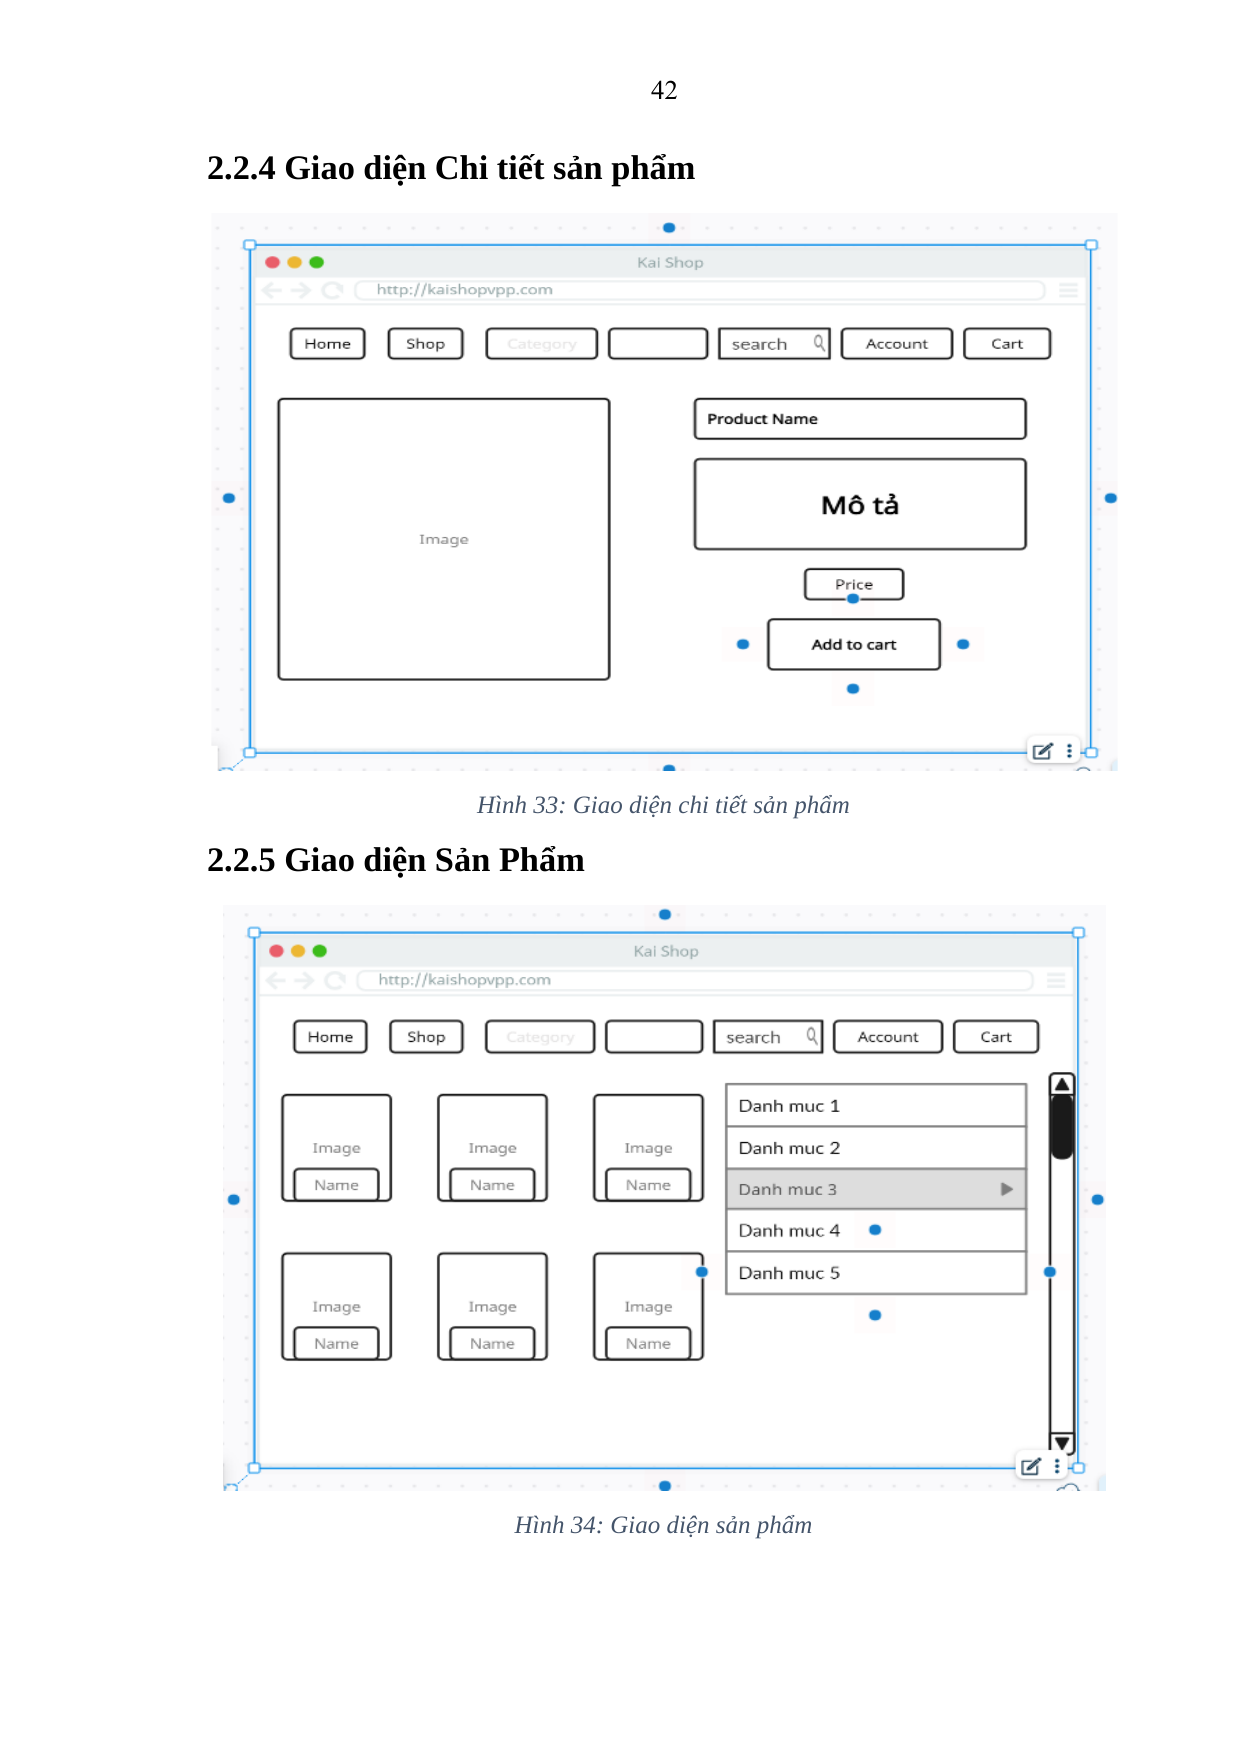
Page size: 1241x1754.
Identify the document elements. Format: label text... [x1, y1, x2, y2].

text Hình 33: Giao diện chi tiết sản phẩm [207, 790, 1122, 819]
subtitle 2.2.5 Giao diện Sản Phẩm [207, 840, 1122, 879]
text Hình 34: Giao diện sản phẩm [207, 1510, 1122, 1538]
picture [211, 213, 1118, 771]
subtitle 2.2.4 Giao diện Chi tiết sản phẩm [207, 148, 1122, 187]
picture [223, 905, 1106, 1491]
